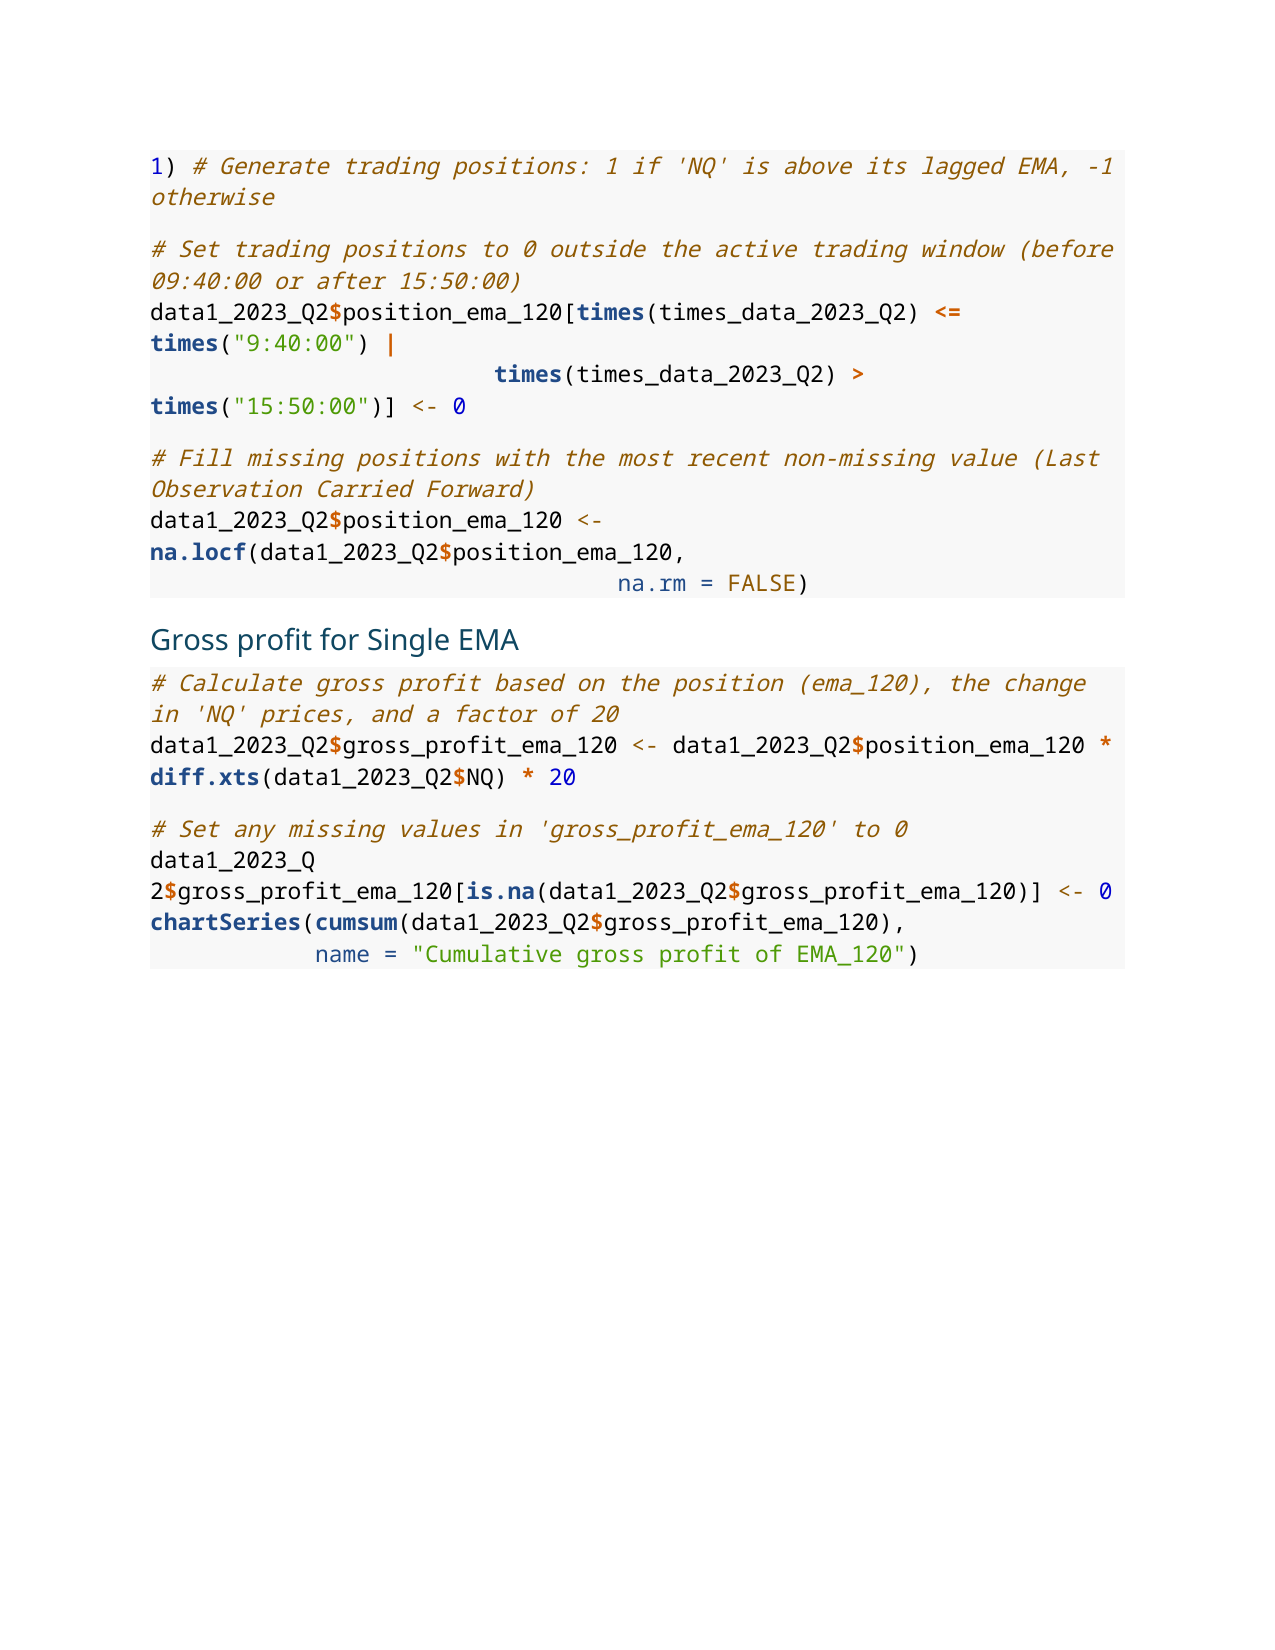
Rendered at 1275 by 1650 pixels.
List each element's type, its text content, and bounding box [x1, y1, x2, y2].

text # Fill missing positions with the most recent non-missing value (Last Observation Carried Forward) data1_2023_Q2$position_ema_120 <- na.locf(data1_2023_Q2$position_ema_120, na.rm = FALSE) [535, 442, 1125, 598]
subtitle Gross profit for Single EMA [150, 619, 1125, 658]
text # Calculate gross profit based on the position (ema_120), the change in 'NQ' prices, and a factor of 20 data1_2023_Q2$gross_profit_ema_120 <- data1_2023_Q2$position_ema_120 * diff.xts(data1_2023_Q2$NQ) * 20 [576, 667, 1125, 792]
text # Set any missing values in 'gross_profit_ema_120' to 0 data1_2023_Q2$gross_profit_ema_120[is.na(data1_2023_Q2$gross_profit_ema_120)] <- 0 chartSeries(cumsum(data1_2023_Q2$gross_profit_ema_120), name = "Cumulative gross profit of EMA_120") [315, 813, 1125, 969]
text # Set trading positions to 0 outside the active trading window (before 09:40:00 or after 15:50:00) data1_2023_Q2$position_ema_120[times(times_data_2023_Q2) <= times("9:40:00") | times(times_data_2023_Q2) > times("15:50:00")] <- 0 [150, 233, 1125, 421]
